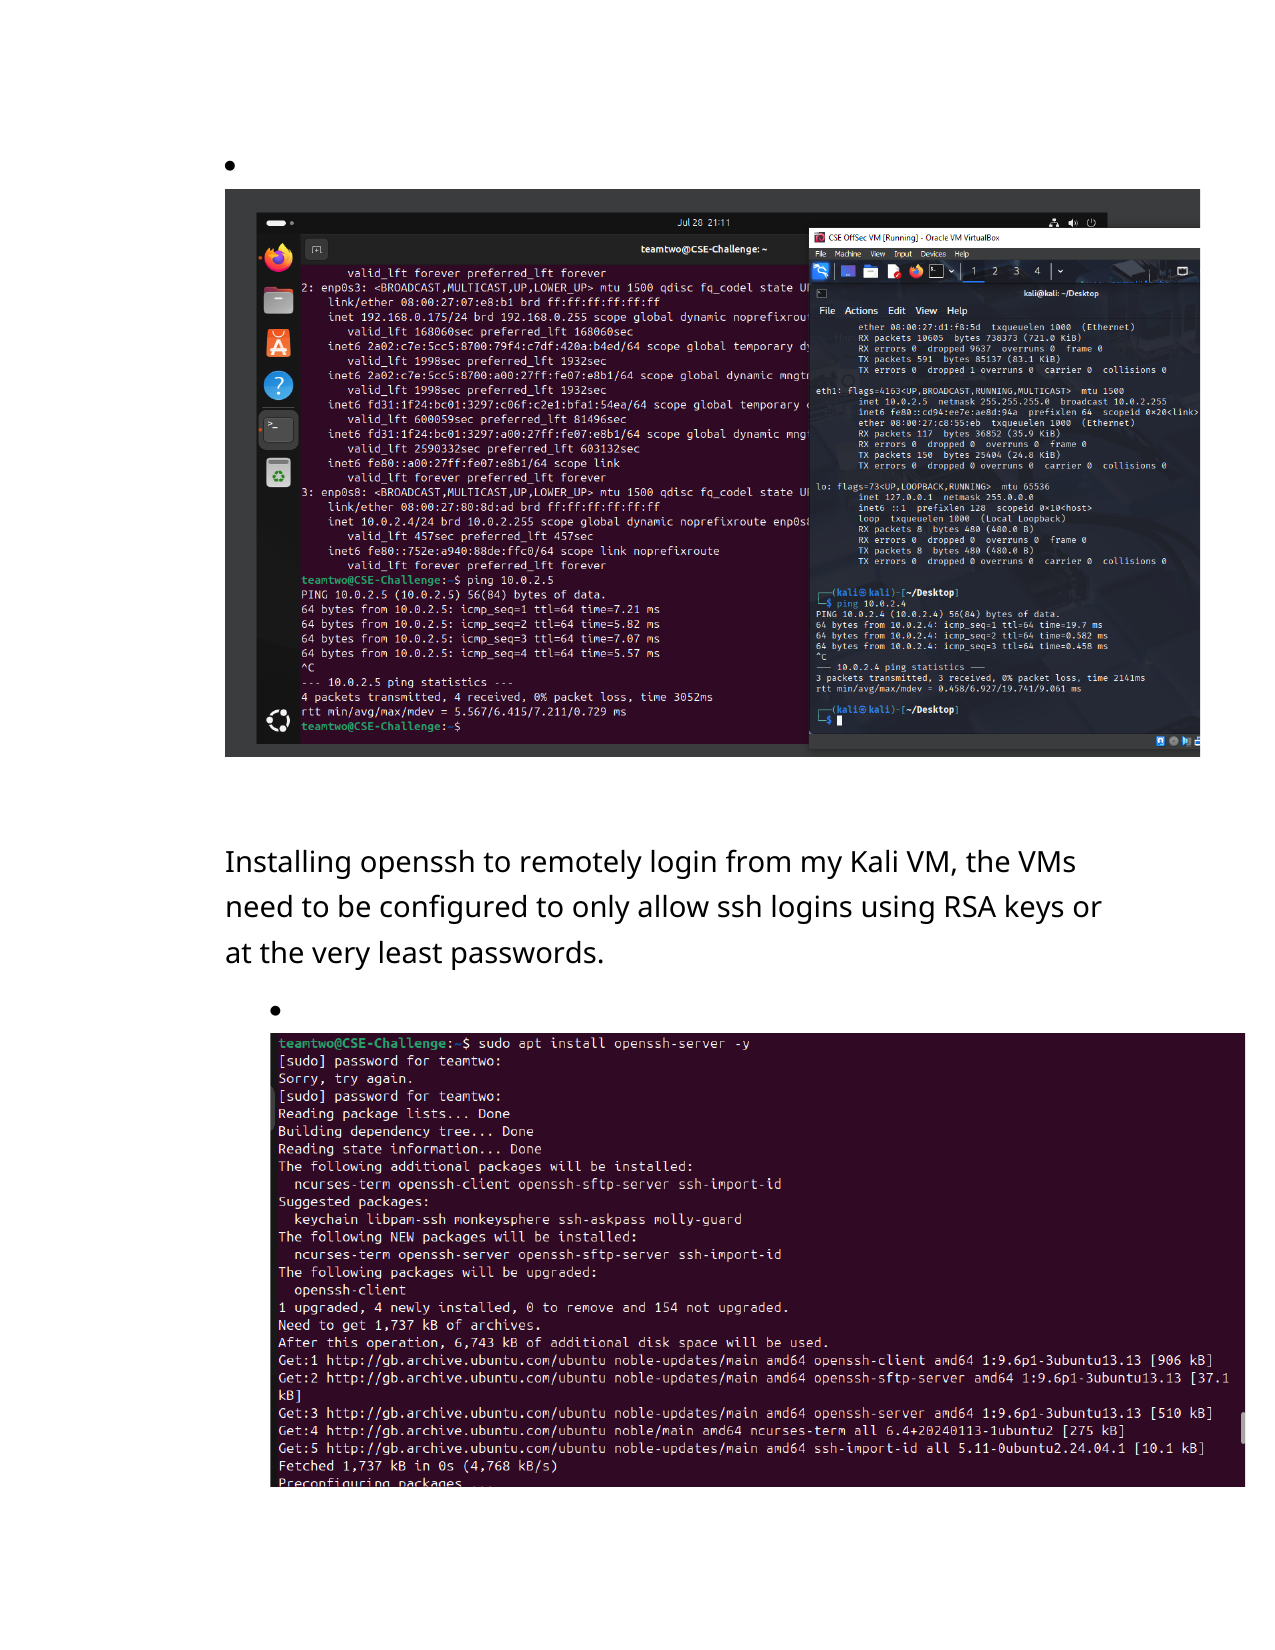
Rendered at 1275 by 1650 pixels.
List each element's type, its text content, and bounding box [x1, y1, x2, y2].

text Installing openssh to remotely login from my Kali VM, the VMs need to be configured to only allow ssh logins using RSA keys or at the very least passwords. [225, 841, 1125, 972]
picture [270, 1033, 1246, 1487]
picture [225, 189, 1200, 757]
